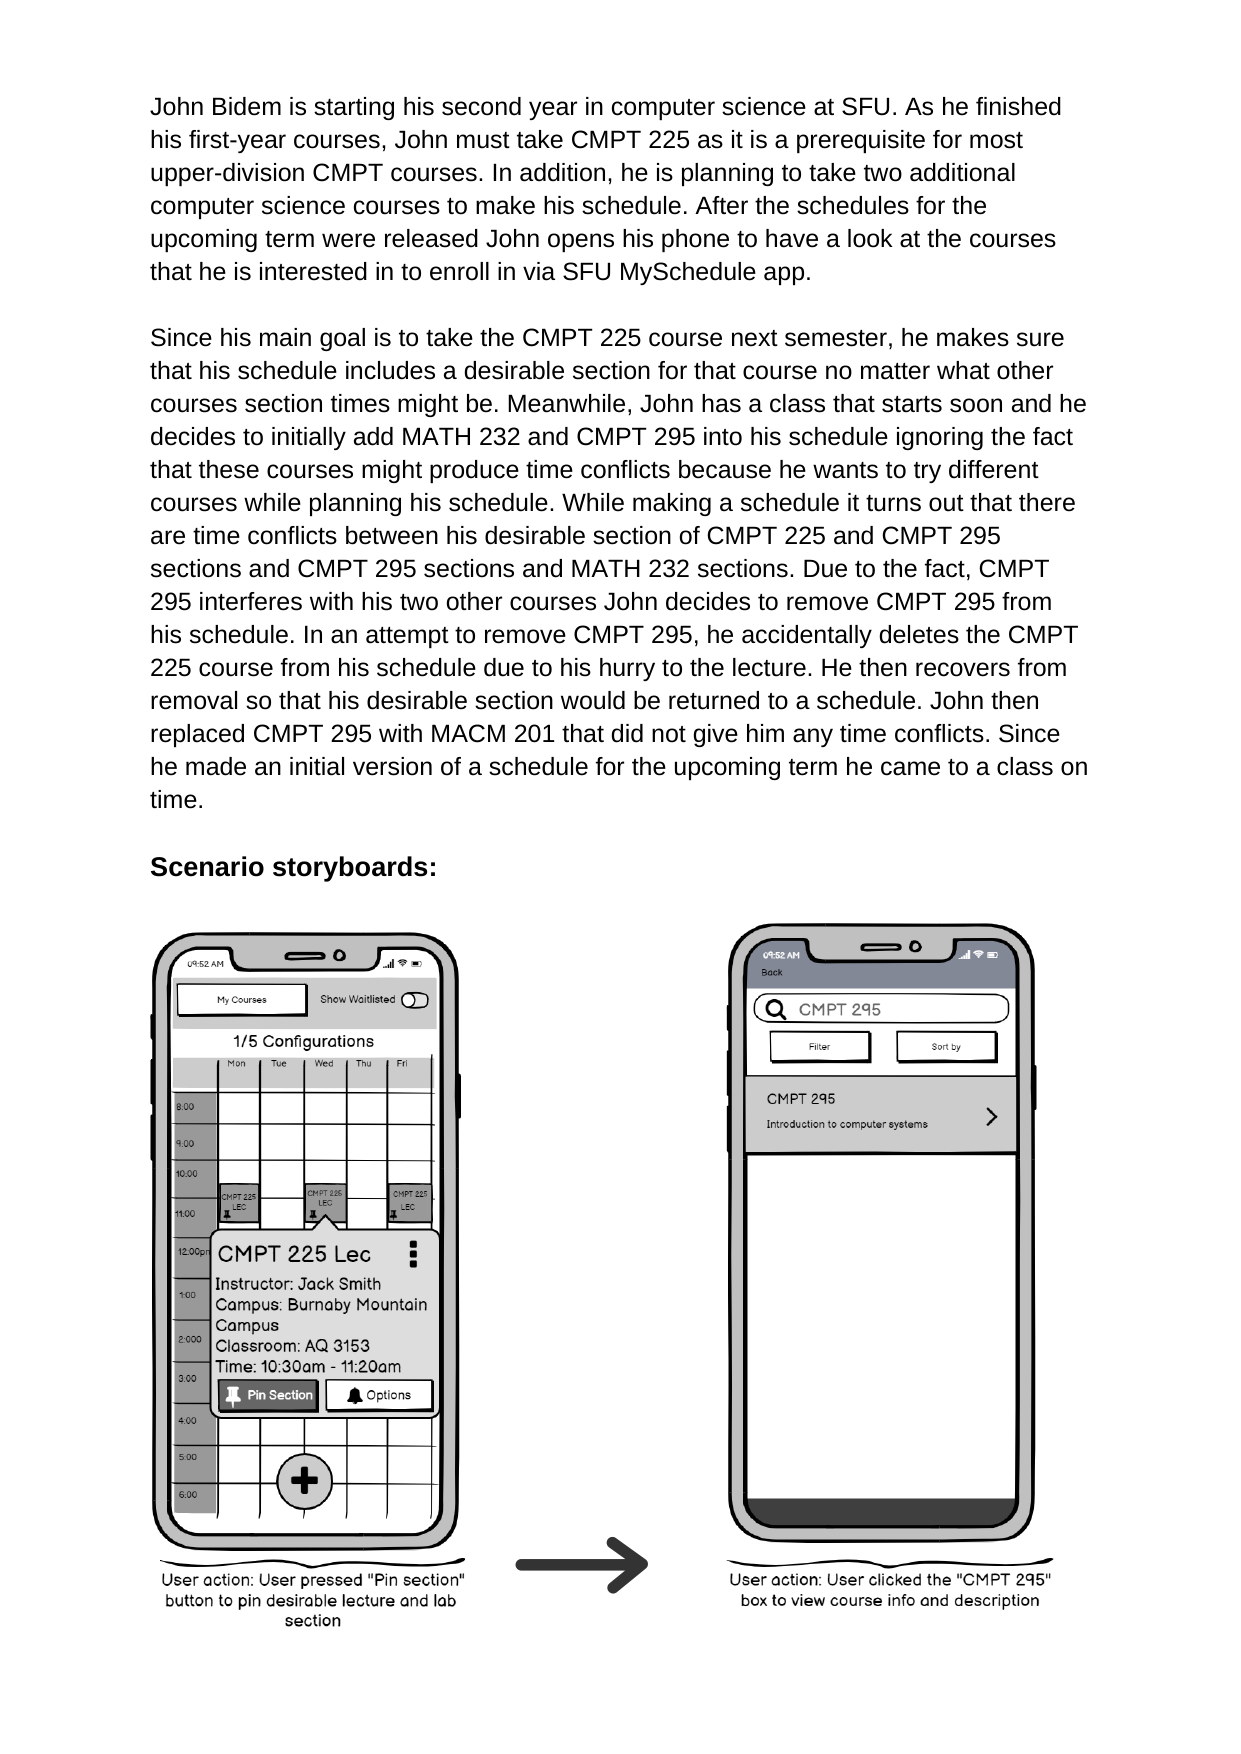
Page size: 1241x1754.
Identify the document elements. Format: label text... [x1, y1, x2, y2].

picture [150, 932, 465, 1631]
text Since his main goal is to take the CMPT 225 course next semester, he makes sure that his schedule includes a desirable section for that course no matter what other courses section times might be. Meanwhile, John has a class that starts soon and he decides to initially add MATH 232 and CMPT 295 into his schedule ignoring the fact that these courses might produce time conflicts because he wants to try different courses while planning his schedule. While making a schedule it turns out that there are time conflicts between his desirable section of CMPT 225 and CMPT 295 sections and CMPT 295 sections and MATH 232 sections. Due to the fact, CMPT 295 interferes with his two other courses John decides to remove CMPT 295 from his schedule. In an attempt to remove CMPT 295, he accidentally deletes the CMPT 225 course from his schedule due to his hurry to the lecture. He then recovers from removal so that his desirable section would be returned to a schedule. John then replaced CMPT 295 with MACM 201 that did not give him any time conflicts. Since he made an initial version of a schedule for the upcoming term he came to a class on time. [150, 323, 1090, 814]
picture [726, 923, 1054, 1631]
text Scenario storyboards: [150, 851, 1090, 883]
text John Bidem is starting his second year in computer science at SFU. As he finished his first-year courses, John must take CMPT 225 as it is a prerequisite for most upper-division CMPT courses. In addition, he is planning to take two additional computer science courses to make his schedule. After the schedules for the upcoming term were released John opens his phone to have a look at the courses that he is interested in to enroll in via SFU MySchedule app. [150, 92, 1090, 286]
picture [513, 1493, 651, 1631]
